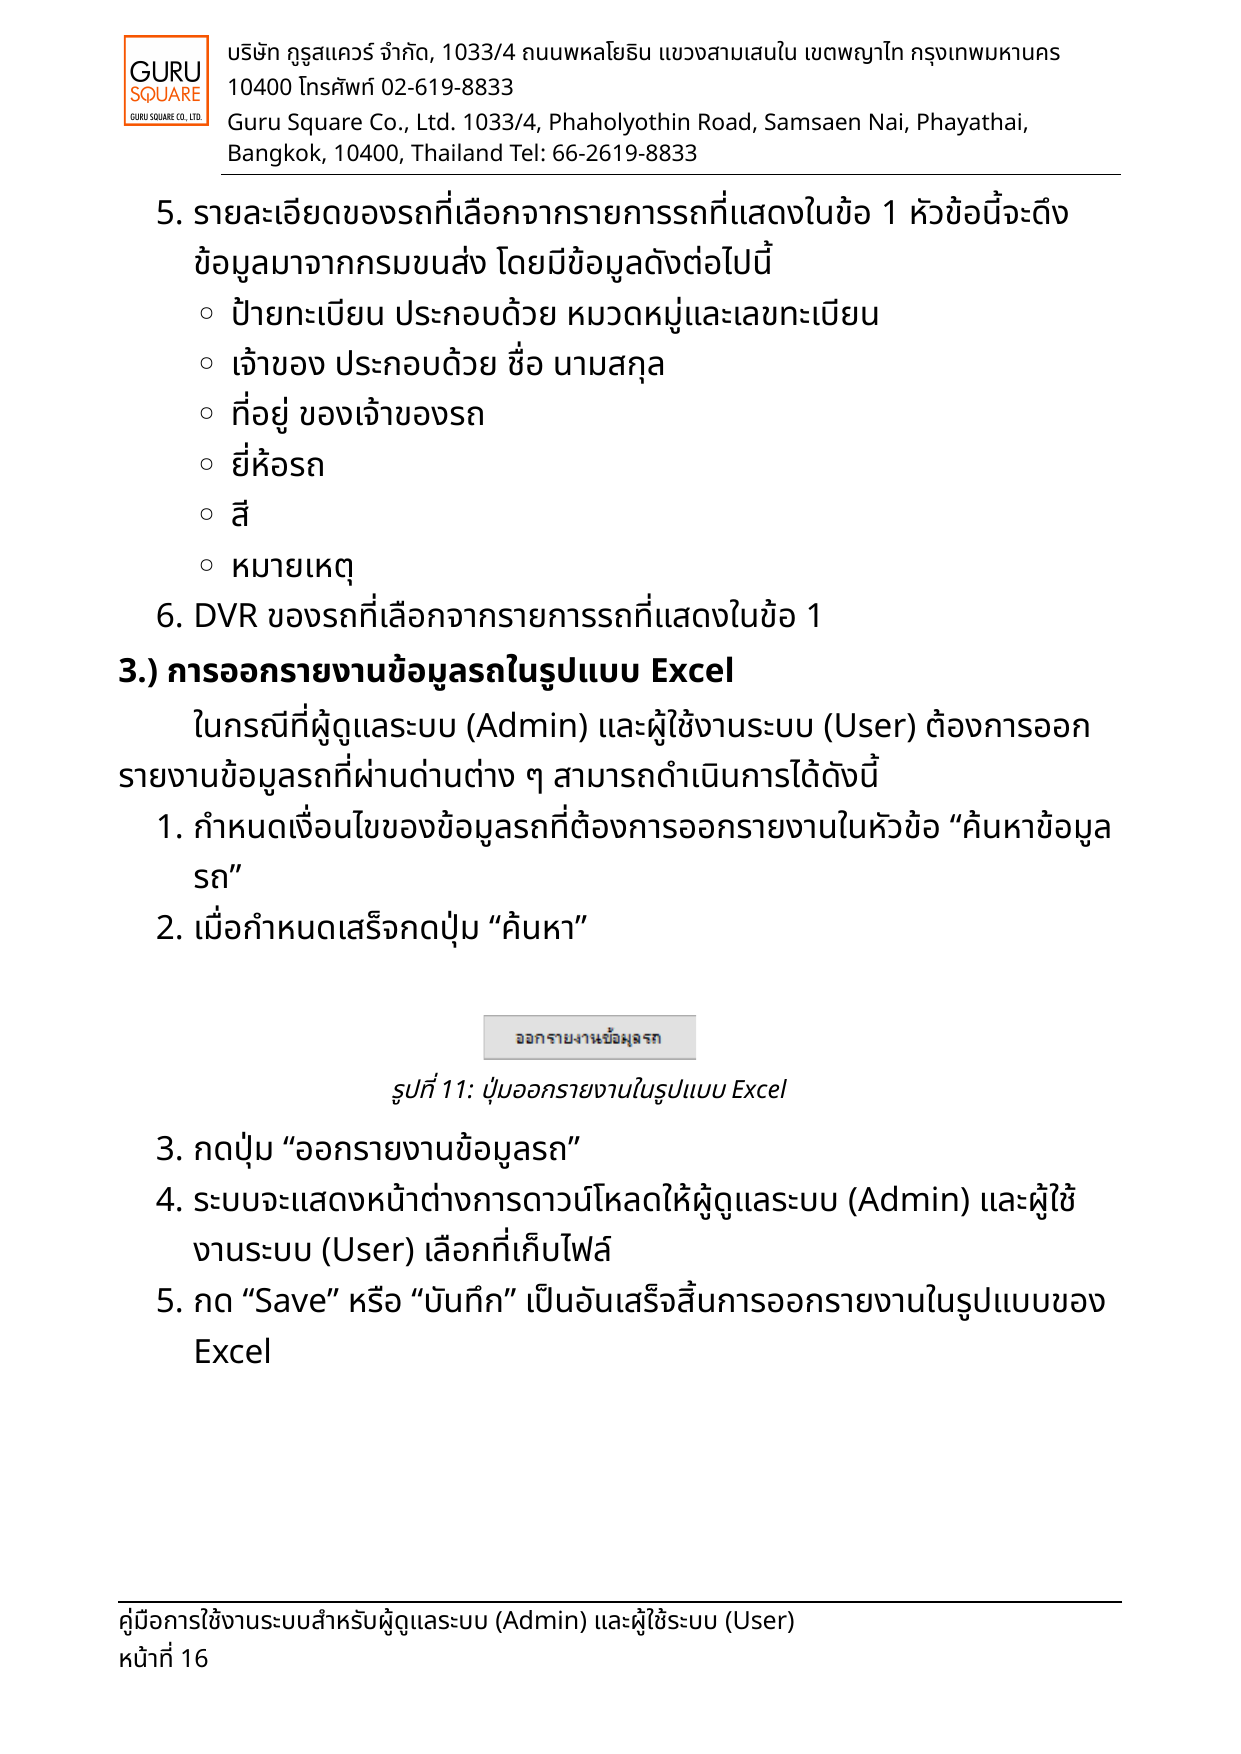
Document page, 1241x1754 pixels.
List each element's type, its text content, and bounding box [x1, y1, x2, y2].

list รายละเอียดของรถที่เลือกจากรายการรถที่แสดงในข้อ 1 หัวข้อนี้จะดึงข้อมูลมาจากกรมขนส่ง โดยมีข้อมูลดังต่อไปนี้ [156, 188, 1122, 289]
list ยี่ห้อรถ [193, 441, 1122, 491]
list ที่อยู่ ของเจ้าของรถ [193, 390, 1122, 441]
list DVR ของรถที่เลือกจากรายการรถที่แสดงในข้อ 1 [156, 592, 1122, 643]
text ในกรณีที่ผู้ดูแลระบบ (Admin) และผู้ใช้งานระบบ (User) ต้องการออกรายงานข้อมูลรถที่ผ่านด่านต่าง ๆ สามารถดำเนินการได้ดังนี้ [118, 701, 1122, 802]
list เมื่อกำหนดเสร็จกดปุ่ม “ค้นหา” [156, 903, 1122, 954]
picture [123, 35, 209, 126]
list หมายเหตุ [193, 542, 1122, 592]
list กำหนดเงื่อนไขของข้อมูลรถที่ต้องการออกรายงานในหัวข้อ “ค้นหาข้อมูลรถ” [156, 802, 1122, 903]
subtitle 3.) การออกรายงานข้อมูลรถในรูปแบบ Excel [118, 647, 1122, 697]
list กด “Save” หรือ “บันทึก” เป็นอันเสร็จสิ้นการออกรายงานในรูปแบบของ Excel [156, 1277, 1122, 1373]
list สี [193, 491, 1122, 542]
list ป้ายทะเบียน ประกอบด้วย หมวดหมู่และเลขทะเบียน [193, 289, 1122, 340]
list เจ้าของ ประกอบด้วย ชื่อ นามสกุล [193, 340, 1122, 390]
picture [483, 1015, 697, 1060]
list กดปุ่ม “ออกรายงานข้อมูลรถ” [156, 954, 1122, 1176]
list ระบบจะแสดงหน้าต่างการดาวน์โหลดให้ผู้ดูแลระบบ (Admin) และผู้ใช้งานระบบ (User) เลือกที่เก็บไฟล์ [156, 1176, 1122, 1277]
